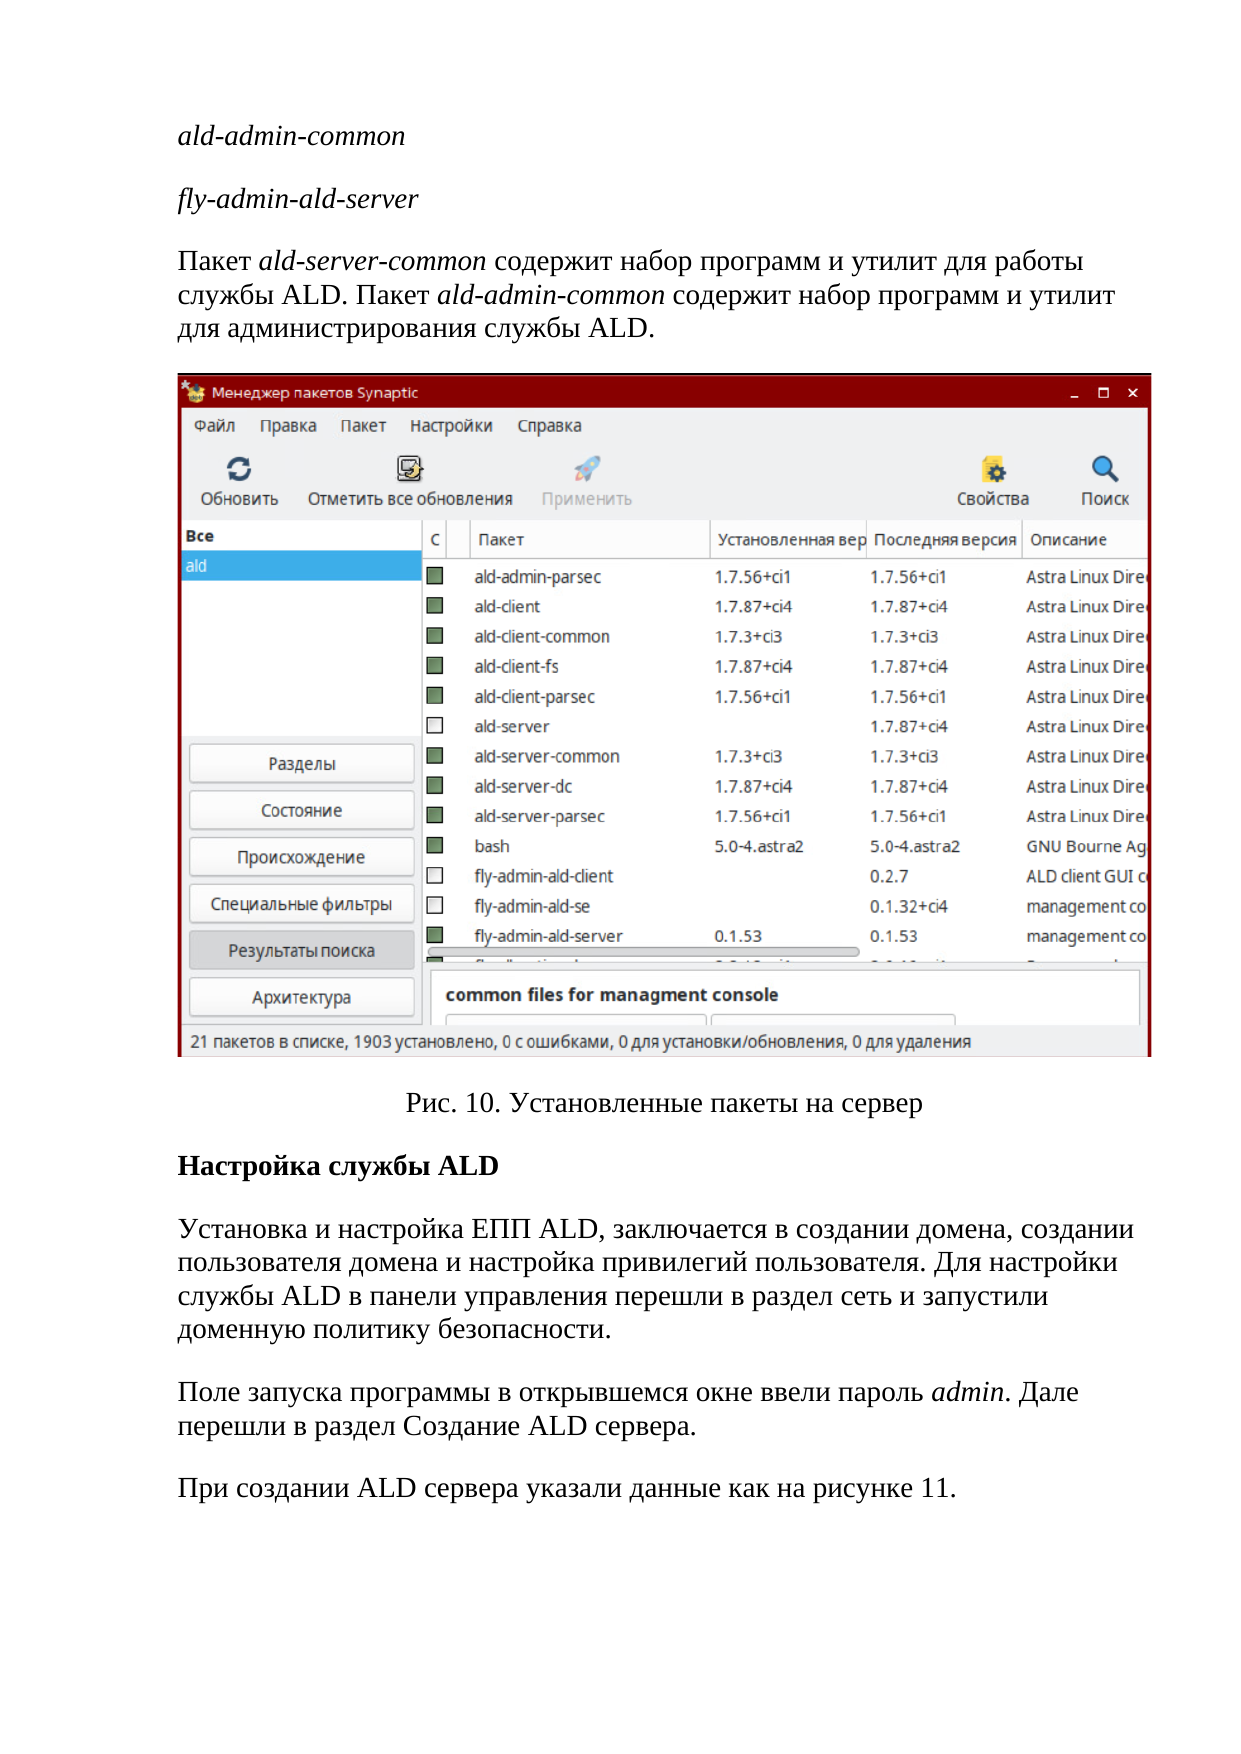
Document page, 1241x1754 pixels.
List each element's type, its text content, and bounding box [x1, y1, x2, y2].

text ald-admin-common [177, 118, 1152, 152]
text Пакет ald-server-common содержит набор программ и утилит для работы службы ALD. Пакет ald-admin-common содержит набор программ и утилит для администрирования службы ALD. [177, 243, 1152, 344]
picture [177, 373, 1152, 1057]
text Поле запуска программы в открывшемся окне ввели пароль admin. Дале перешли в раздел Создание ALD сервера. [177, 1374, 1152, 1441]
text При создании ALD сервера указали данные как на рисунке 11. [177, 1470, 1152, 1504]
text fly-admin-ald-server [177, 181, 1152, 214]
text Установка и настройка ЕПП ALD, заключается в создании домена, создании пользователя домена и настройка привилегий пользователя. Для настройки службы ALD в панели управления перешли в раздел сеть и запустили доменную политику безопасности. [177, 1211, 1152, 1345]
text Настройка службы ALD [177, 1148, 1152, 1182]
text Рис. 10. Установленные пакеты на сервер [177, 1085, 1152, 1119]
